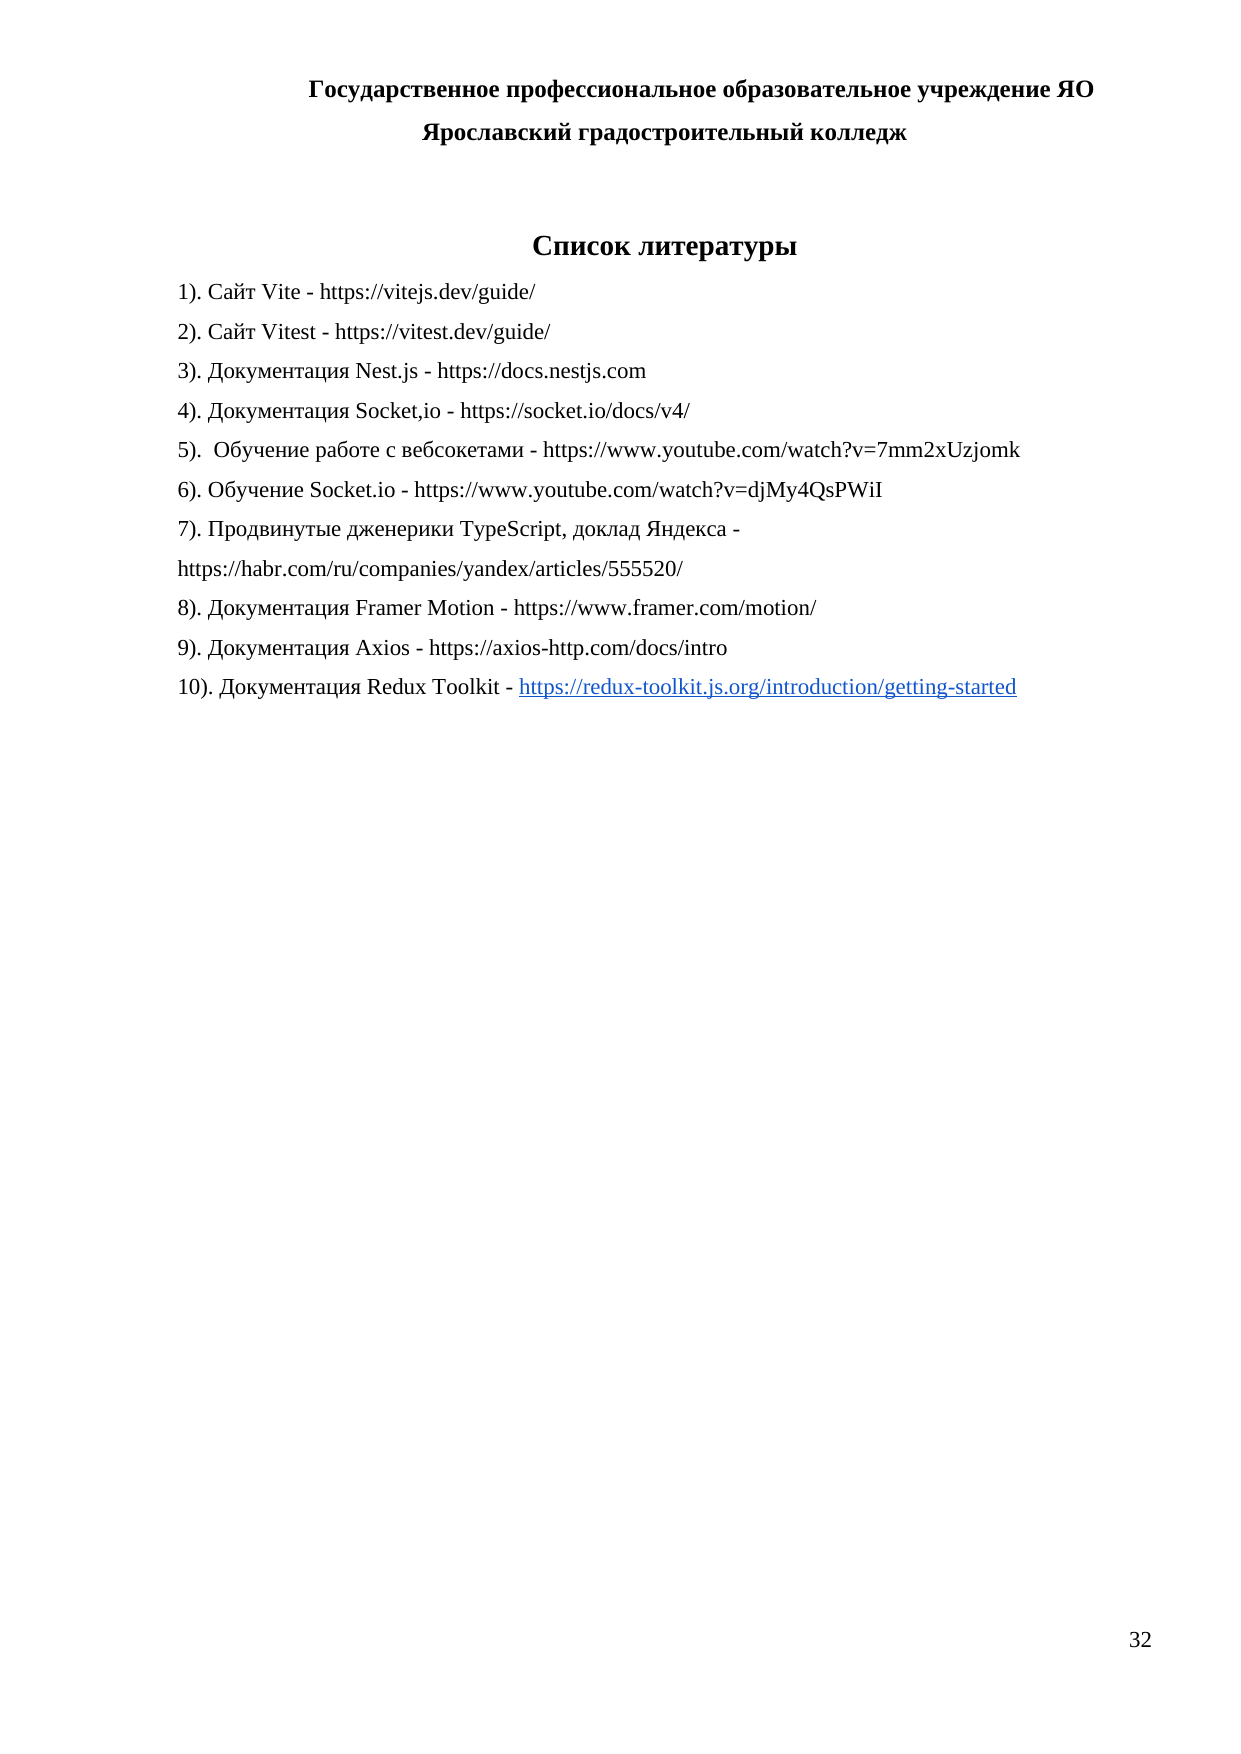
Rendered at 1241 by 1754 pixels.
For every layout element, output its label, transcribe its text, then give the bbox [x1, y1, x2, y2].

text 9). Документация Axios - https://axios-http.com/docs/intro [177, 634, 1152, 660]
text 7). Продвинутые дженерики TypeScript, доклад Яндекса - https://habr.com/ru/companies/yandex/articles/555520/ [177, 515, 1152, 581]
text 2). Сайт Vitest - https://vitest.dev/guide/ [177, 318, 1152, 344]
text 4). Документация Socket,io - https://socket.io/docs/v4/ [177, 397, 1152, 423]
text 6). Обучение Socket.io - https://www.youtube.com/watch?v=djMy4QsPWiI [177, 476, 1152, 502]
text 8). Документация Framer Motion - https://www.framer.com/motion/ [177, 594, 1152, 621]
text 10). Документация Redux Toolkit - https://redux-toolkit.js.org/introduction/getting-started [177, 673, 1152, 699]
text 1). Сайт Vite - https://vitejs.dev/guide/ [177, 278, 1152, 305]
text 5). Обучение работе с вебсокетами - https://www.youtube.com/watch?v=7mm2xUzjomk [177, 436, 1152, 463]
text 3). Документация Nest.js - https://docs.nestjs.com [177, 357, 1152, 384]
subtitle Список литературы [177, 228, 1152, 262]
